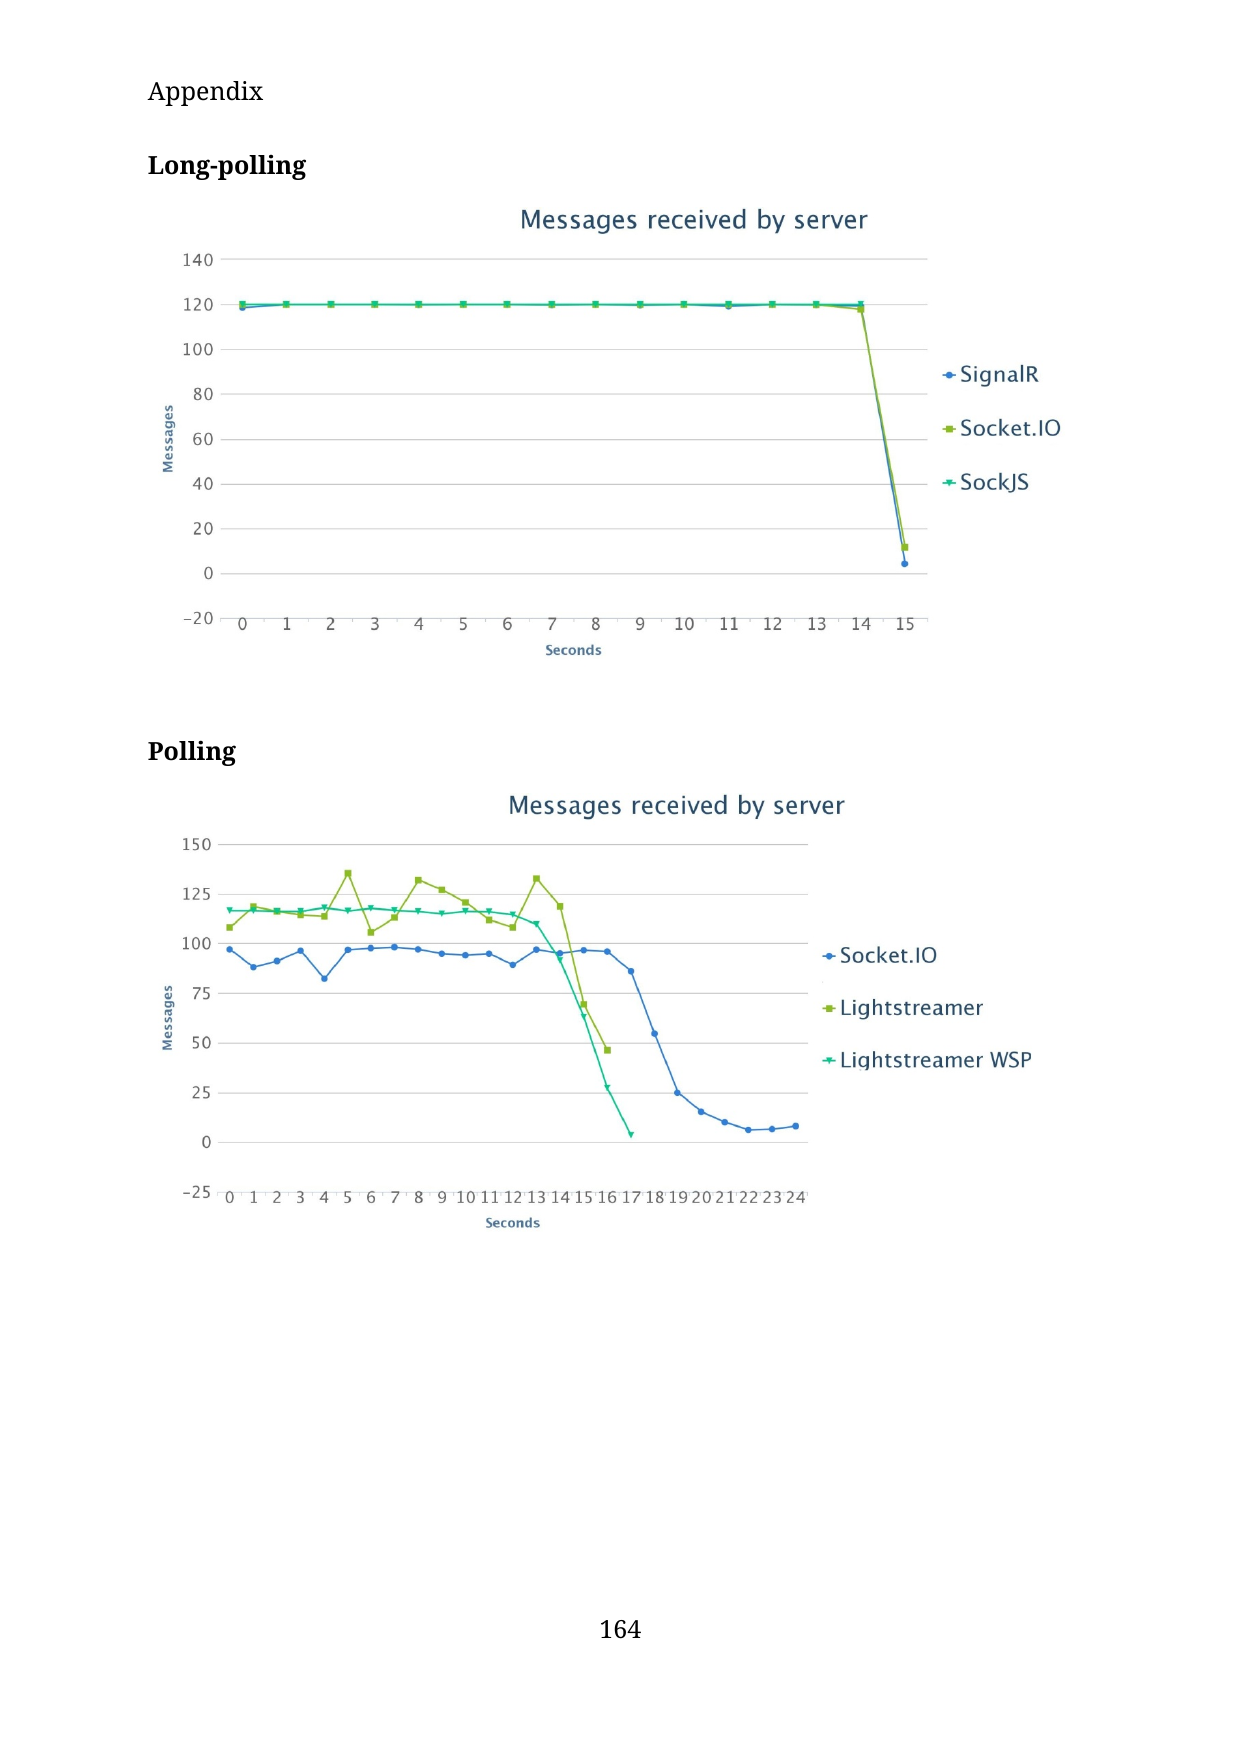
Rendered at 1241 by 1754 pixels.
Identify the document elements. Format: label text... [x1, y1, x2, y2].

text Long-polling [148, 148, 1092, 182]
picture [147, 207, 1093, 669]
picture [147, 793, 1071, 1242]
text Polling [148, 734, 1092, 768]
